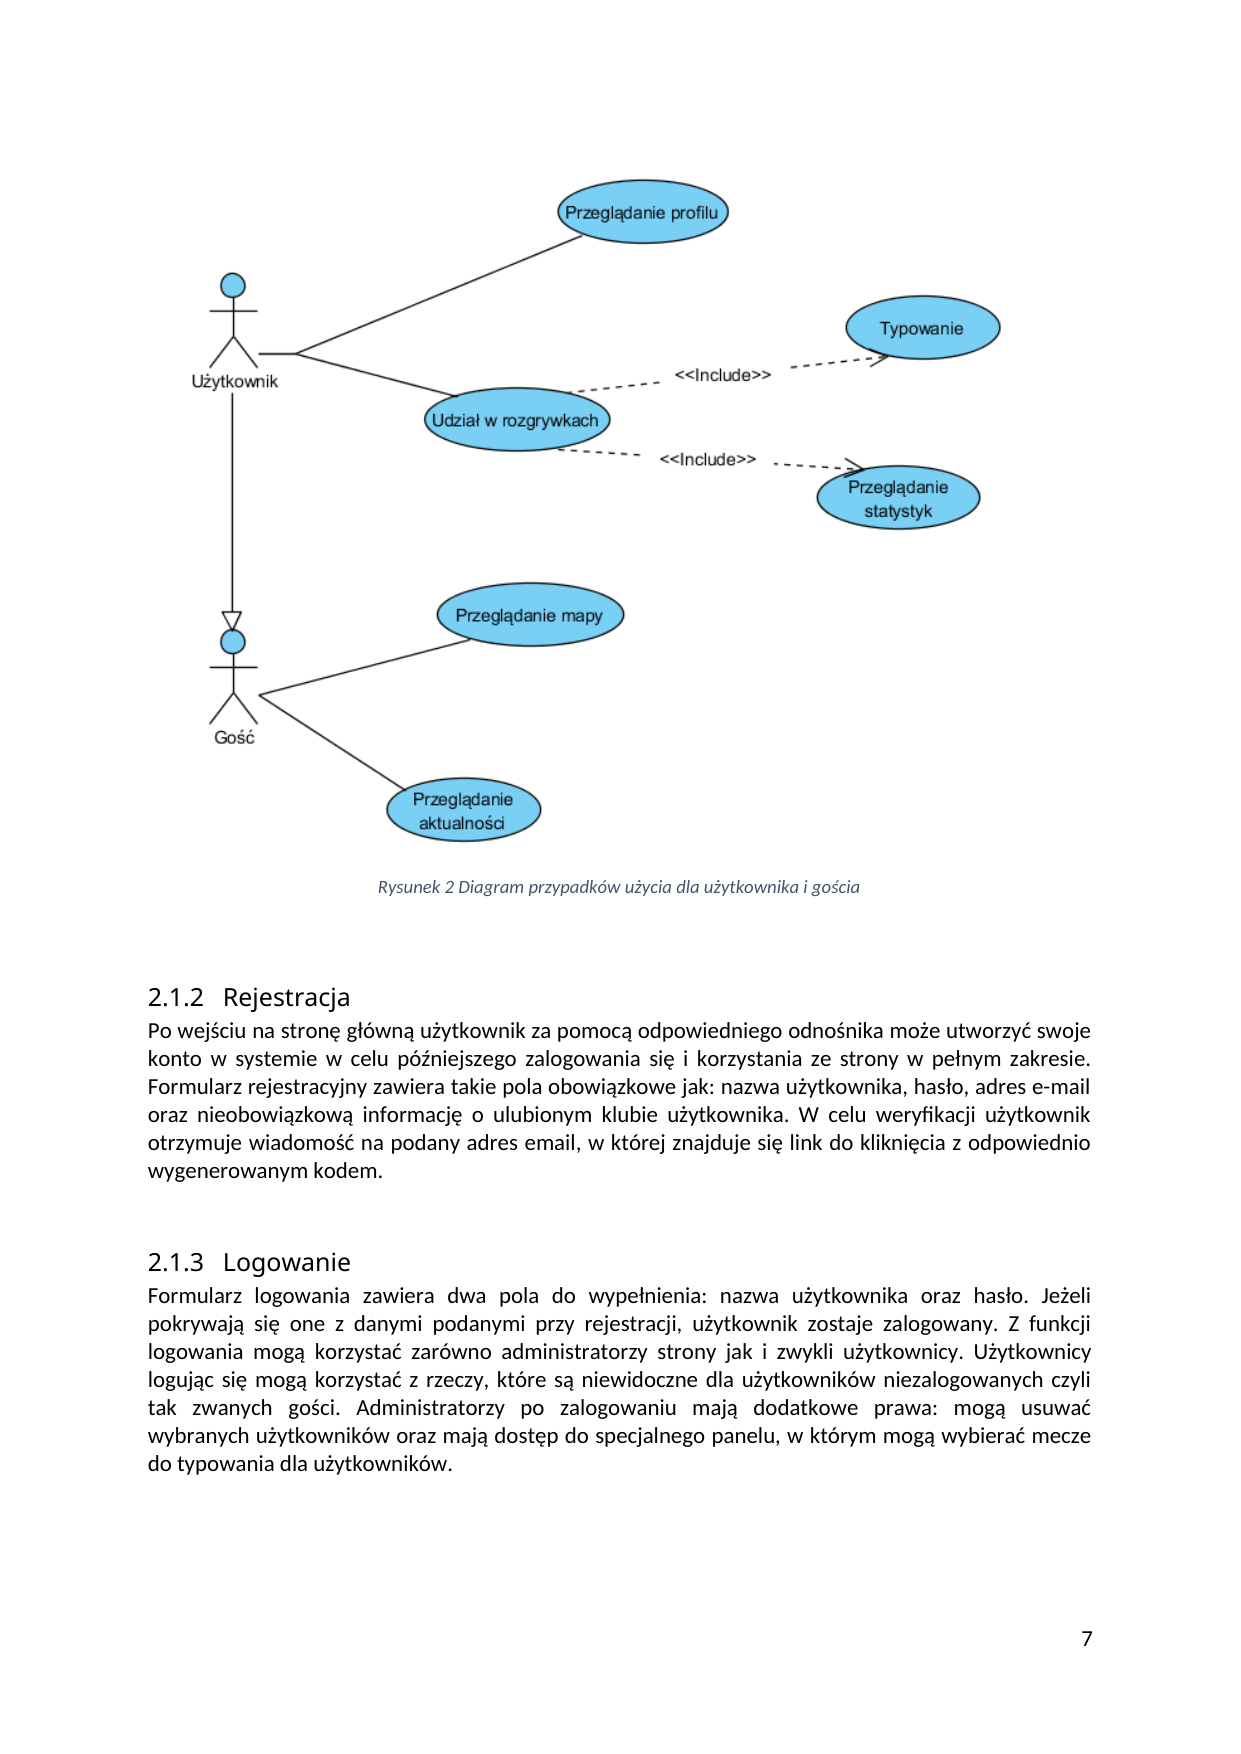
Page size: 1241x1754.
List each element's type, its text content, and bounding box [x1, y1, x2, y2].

subtitle Logowanie [148, 1244, 1093, 1279]
picture [179, 147, 1061, 857]
text Po wejściu na stronę główną użytkownik za pomocą odpowiedniego odnośnika może utworzyć swoje konto w systemie w celu późniejszego zalogowania się i korzystania ze strony w pełnym zakresie. Formularz rejestracyjny zawiera takie pola obowiązkowe jak: nazwa użytkownika, hasło, adres e-mail oraz nieobowiązkową informację o ulubionym klubie użytkownika. W celu weryfikacji użytkownik otrzymuje wiadomość na podany adres email, w której znajduje się link do kliknięcia z odpowiednio wygenerowanym kodem. [148, 1016, 1093, 1184]
text Formularz logowania zawiera dwa pola do wypełnienia: nazwa użytkownika oraz hasło. Jeżeli pokrywają się one z danymi podanymi przy rejestracji, użytkownik zostaje zalogowany. Z funkcji logowania mogą korzystać zarówno administratorzy strony jak i zwykli użytkownicy. Użytkownicy logując się mogą korzystać z rzeczy, które są niewidoczne dla użytkowników niezalogowanych czyli tak zwanych gości. Administratorzy po zalogowaniu mają dodatkowe prawa: mogą usuwać wybranych użytkowników oraz mają dostęp do specjalnego panelu, w którym mogą wybierać mecze do typowania dla użytkowników. [148, 1281, 1093, 1477]
text Rysunek 2 Diagram przypadków użycia dla użytkownika i gościa [148, 876, 1093, 898]
subtitle Rejestracja [148, 979, 1093, 1013]
